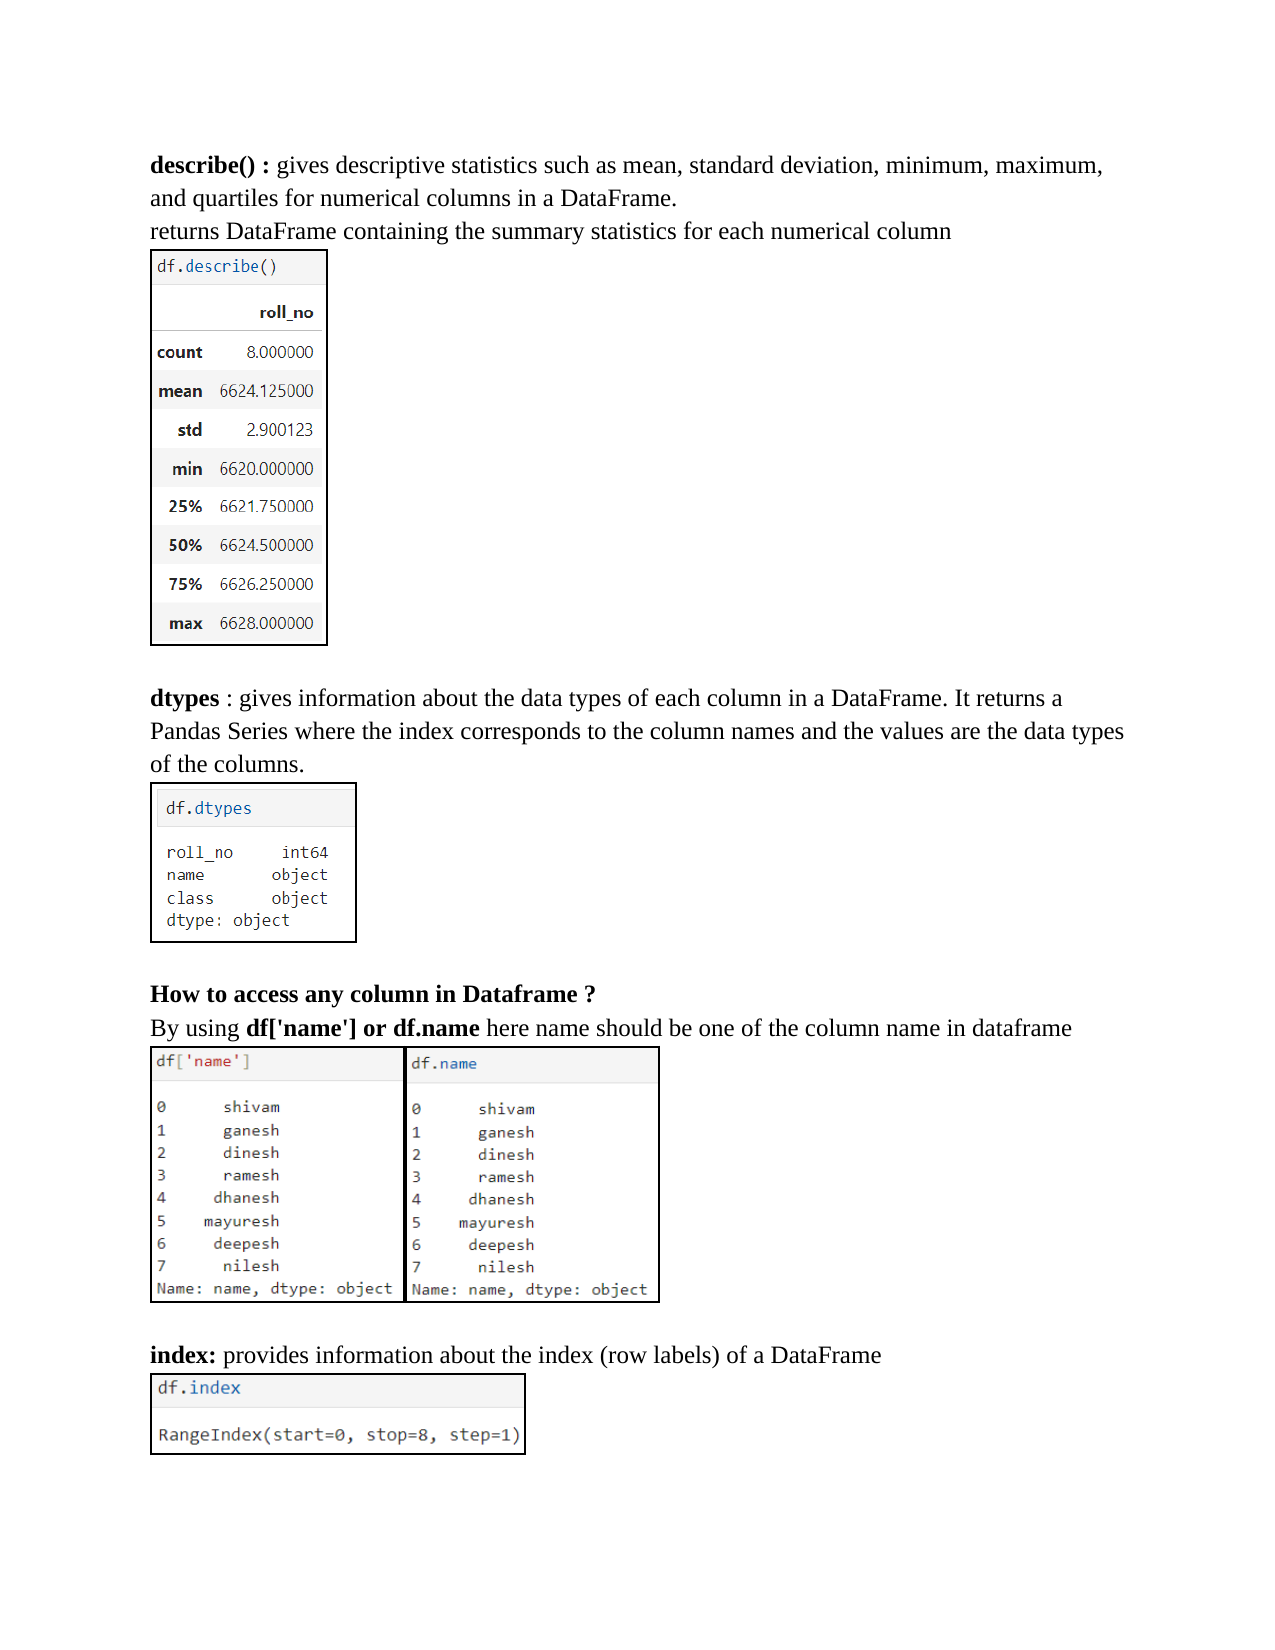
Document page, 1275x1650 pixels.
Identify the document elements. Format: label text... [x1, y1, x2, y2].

text index: provides information about the index (row labels) of a DataFrame [150, 1340, 1125, 1369]
picture [152, 1375, 524, 1453]
picture [152, 251, 326, 644]
text dtypes : gives information about the data types of each column in a DataFrame. It returns a Pandas Series where the index corresponds to the column names and the values are the data types of the columns. [150, 683, 1125, 778]
text How to access any column in Dataframe ? [150, 979, 1125, 1008]
picture [152, 1048, 403, 1301]
picture [407, 1048, 658, 1301]
picture [152, 784, 355, 941]
text returns DataFrame containing the summary statistics for each numerical column [150, 216, 1125, 245]
text describe() : gives descriptive statistics such as mean, standard deviation, minimum, maximum, and quartiles for numerical columns in a DataFrame. [150, 150, 1125, 212]
text By using df['name'] or df.name here name should be one of the column name in dataframe [150, 1013, 1125, 1041]
